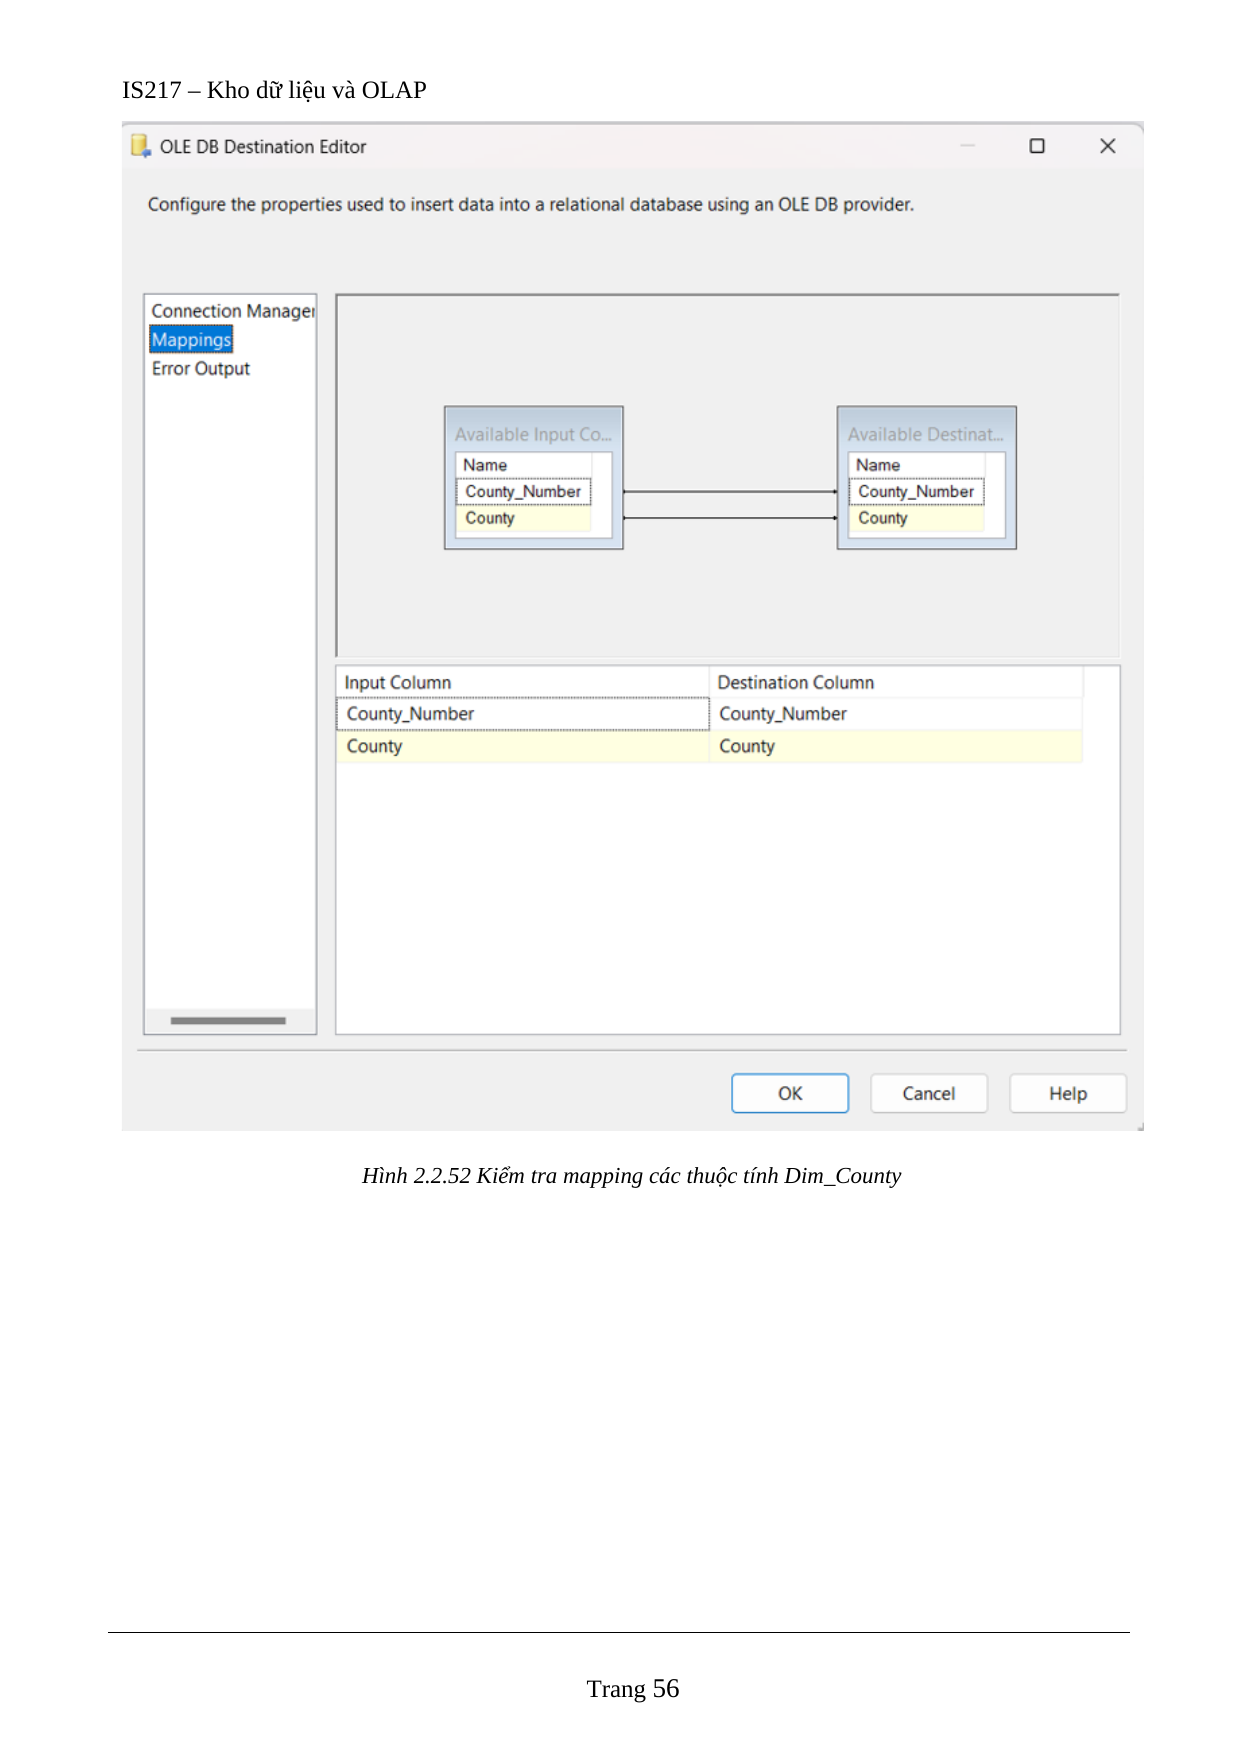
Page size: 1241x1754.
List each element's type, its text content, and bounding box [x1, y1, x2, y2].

picture [121, 121, 1144, 1131]
